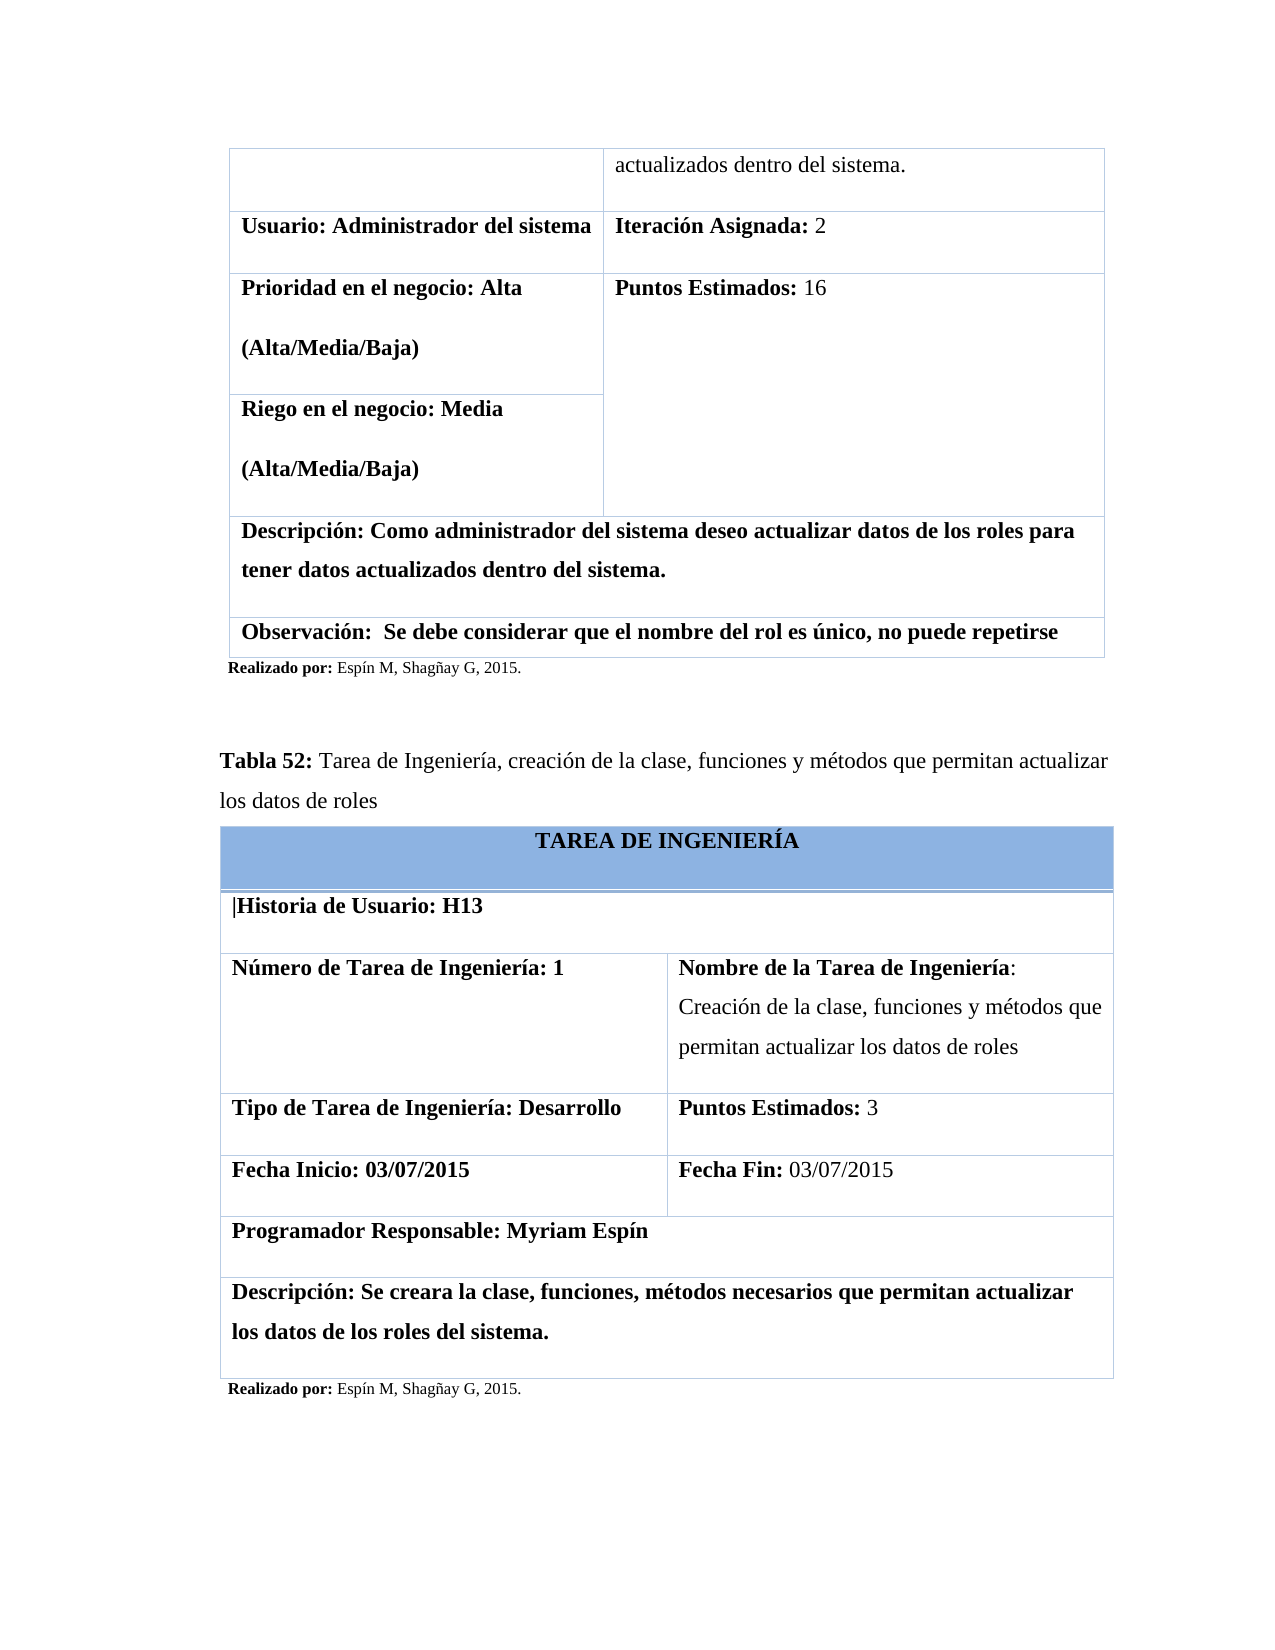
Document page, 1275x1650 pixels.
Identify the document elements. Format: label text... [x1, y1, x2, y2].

text Tabla 52: Tarea de Ingeniería, creación de la clase, funciones y métodos que permitan actualizar los datos de roles [219, 747, 1127, 813]
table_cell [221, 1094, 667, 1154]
text Realizado por: Espín M, Shagñay G, 2015. [207, 658, 1127, 677]
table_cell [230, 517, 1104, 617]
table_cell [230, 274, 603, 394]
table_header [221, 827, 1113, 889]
text Realizado por: Espín M, Shagñay G, 2015. [207, 1379, 1127, 1398]
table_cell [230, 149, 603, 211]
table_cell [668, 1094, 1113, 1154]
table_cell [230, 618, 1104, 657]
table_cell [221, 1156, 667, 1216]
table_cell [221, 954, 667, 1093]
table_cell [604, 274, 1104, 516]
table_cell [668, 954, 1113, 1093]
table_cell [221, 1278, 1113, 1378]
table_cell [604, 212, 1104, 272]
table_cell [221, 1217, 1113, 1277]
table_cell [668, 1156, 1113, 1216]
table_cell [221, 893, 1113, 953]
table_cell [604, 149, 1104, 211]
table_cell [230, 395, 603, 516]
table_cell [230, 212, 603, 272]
